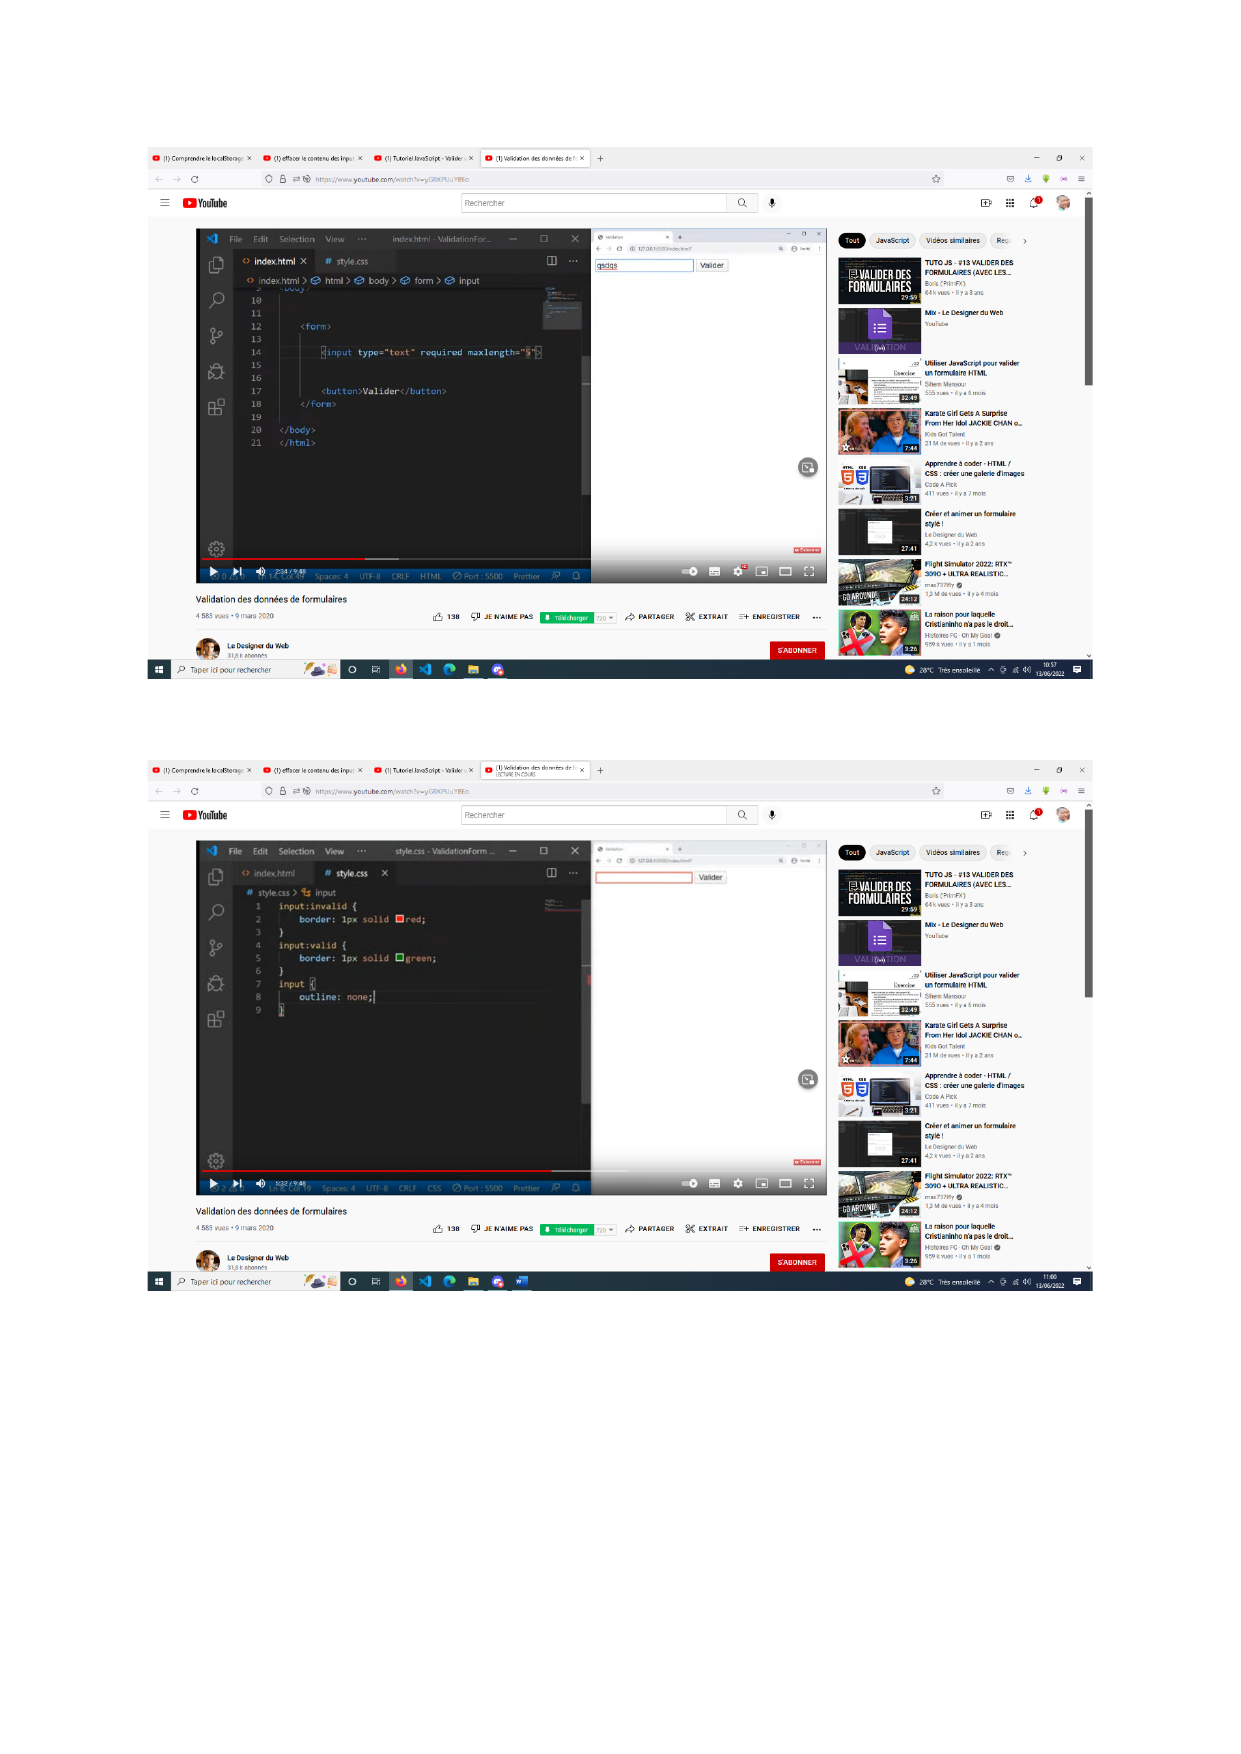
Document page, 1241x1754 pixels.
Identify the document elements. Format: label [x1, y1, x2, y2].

picture [147, 760, 1093, 1291]
picture [147, 147, 1093, 679]
